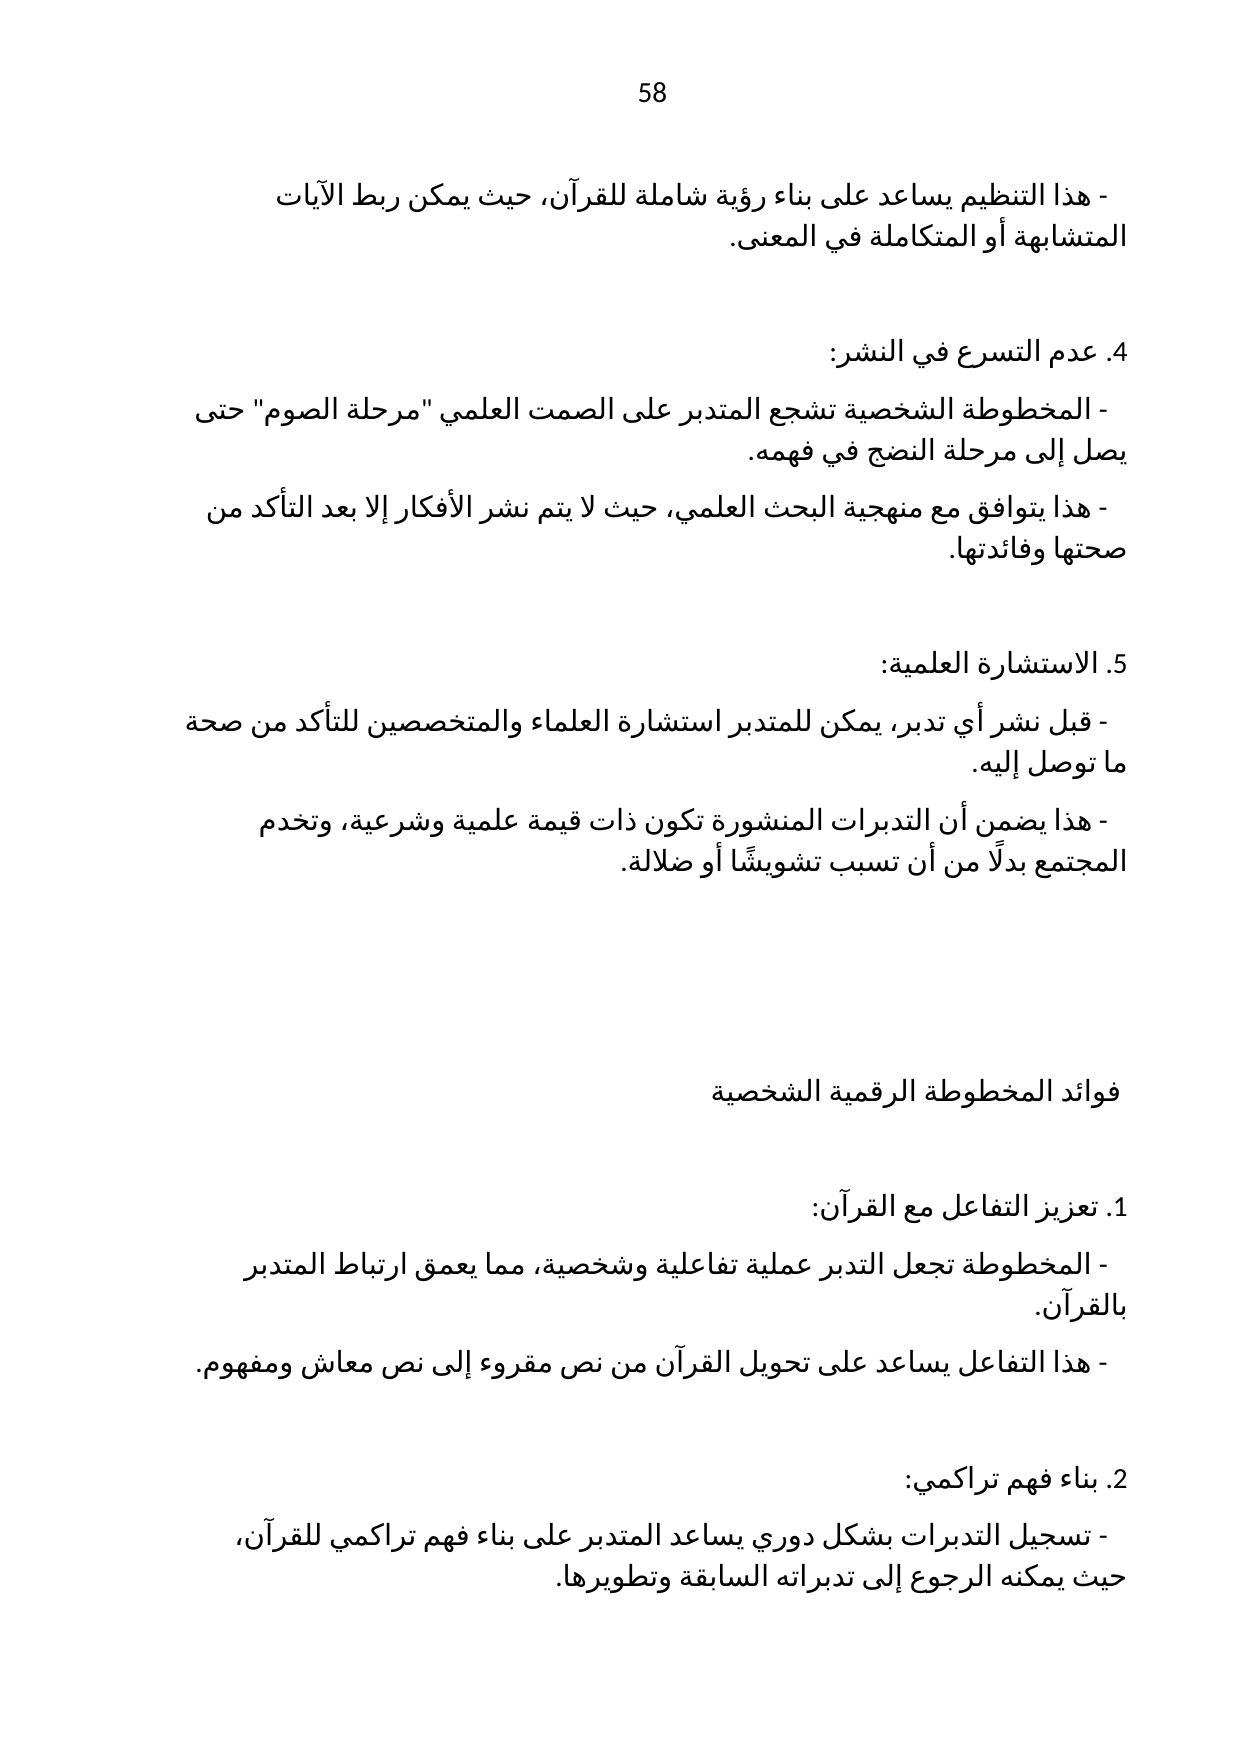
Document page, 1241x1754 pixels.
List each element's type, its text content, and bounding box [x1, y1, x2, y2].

text 5. الاستشارة العلمية: [177, 646, 1128, 681]
text 1. تعزيز التفاعل مع القرآن: [177, 1188, 1128, 1224]
text فوائد المخطوطة الرقمية الشخصية [177, 1073, 1128, 1109]
text - هذا يضمن أن التدبرات المنشورة تكون ذات قيمة علمية وشرعية، وتخدم المجتمع بدلًا من أن تسبب تشويشًا أو ضلالة. [177, 802, 1128, 878]
text - قبل نشر أي تدبر، يمكن للمتدبر استشارة العلماء والمتخصصين للتأكد من صحة ما توصل إليه. [177, 703, 1128, 780]
text - هذا يتوافق مع منهجية البحث العلمي، حيث لا يتم نشر الأفكار إلا بعد التأكد من صحتها وفائدتها. [177, 489, 1128, 566]
text 2. بناء فهم تراكمي: [177, 1460, 1128, 1495]
text 4. عدم التسرع في النشر: [177, 333, 1128, 369]
text - هذا التنظيم يساعد على بناء رؤية شاملة للقرآن، حيث يمكن ربط الآيات المتشابهة أو المتكاملة في المعنى. [177, 177, 1128, 254]
text - تسجيل التدبرات بشكل دوري يساعد المتدبر على بناء فهم تراكمي للقرآن، حيث يمكنه الرجوع إلى تدبراته السابقة وتطويرها. [177, 1517, 1128, 1594]
text - المخطوطة الشخصية تشجع المتدبر على الصمت العلمي "مرحلة الصوم" حتى يصل إلى مرحلة النضج في فهمه. [177, 391, 1128, 467]
text - المخطوطة تجعل التدبر عملية تفاعلية وشخصية، مما يعمق ارتباط المتدبر بالقرآن. [177, 1246, 1128, 1322]
text - هذا التفاعل يساعد على تحويل القرآن من نص مقروء إلى نص معاش ومفهوم. [177, 1344, 1128, 1380]
